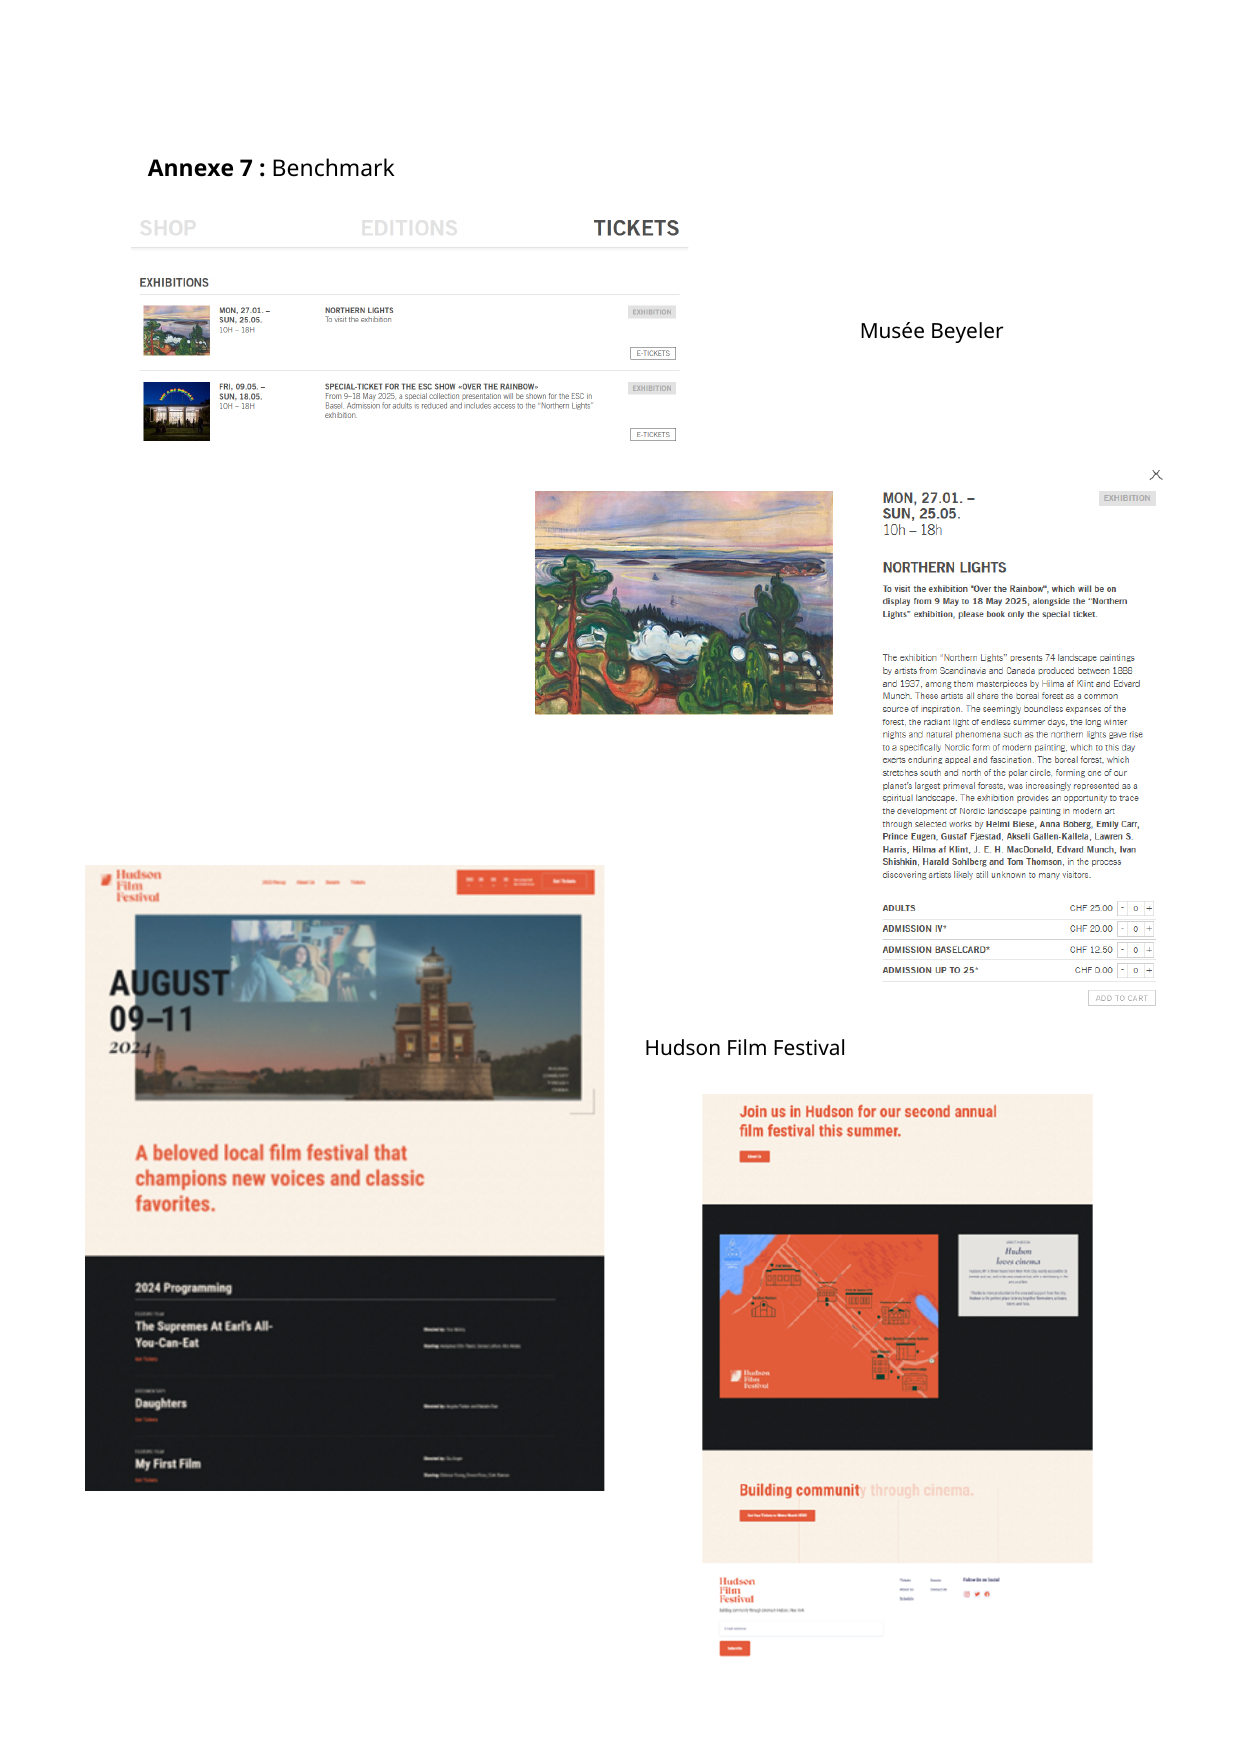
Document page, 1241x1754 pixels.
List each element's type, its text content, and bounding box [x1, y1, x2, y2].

picture [702, 1094, 1093, 1660]
subtitle Annexe 7 : Benchmark [148, 152, 1092, 183]
picture [131, 207, 689, 454]
picture [85, 470, 1167, 1491]
